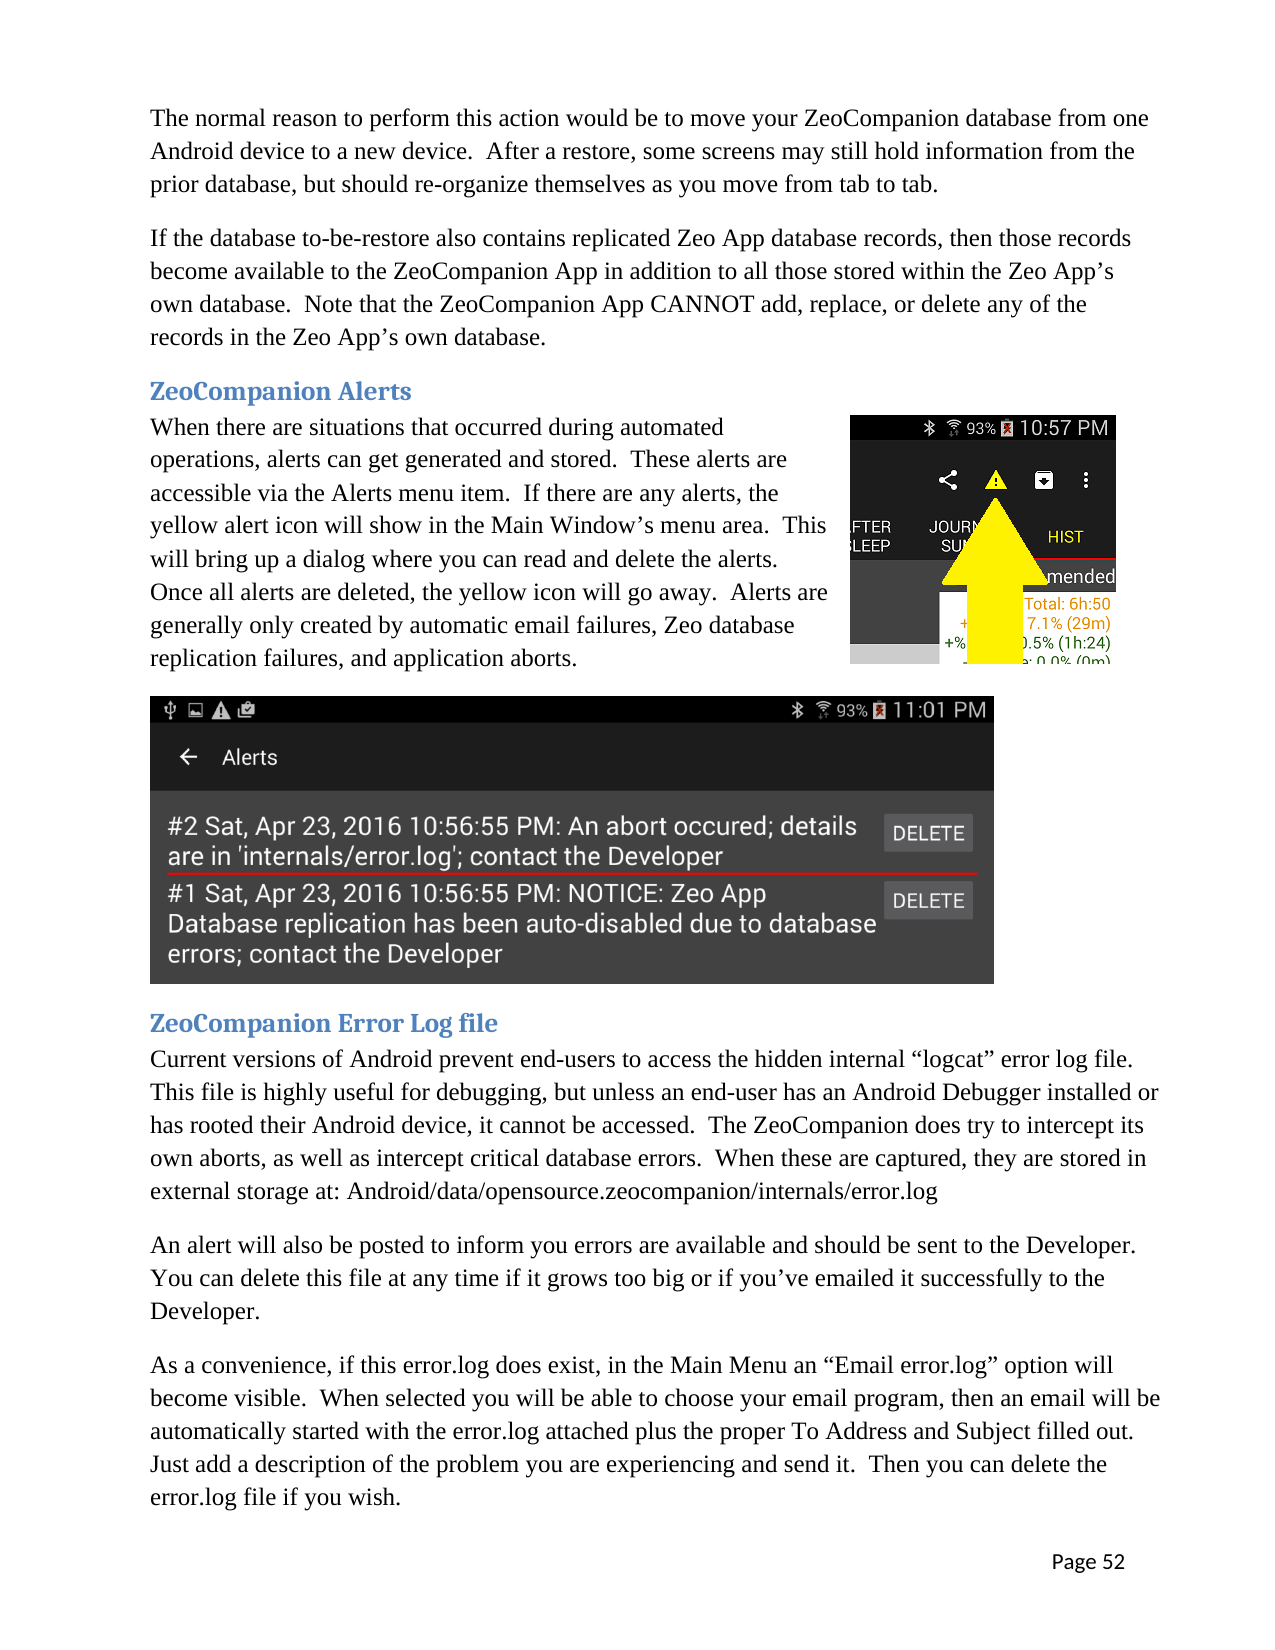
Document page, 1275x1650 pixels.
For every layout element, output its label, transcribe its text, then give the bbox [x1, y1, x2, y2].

text If the database to-be-restore also contains replicated Zeo App database records, then those records become available to the ZeoCompanion App in addition to all those stored within the Zeo App’s own database. Note that the ZeoCompanion App CANNOT add, replace, or delete any of the records in the Zeo App’s own database. [150, 223, 1162, 351]
text An alert will also be posted to inform you errors are available and should be sent to the Developer. You can delete this file at any time if it grows too big or if you’ve emailed it successfully to the Developer. [150, 1230, 1162, 1325]
text As a convenience, if this error.log does exist, in the Main Menu an “Email error.log” option will become visible. When selected you will be able to choose your email program, then an email will be automatically started with the error.log attached plus the proper To Address and Subject filled out. Just add a description of the problem you are experiencing and send it. Then you can delete the error.log file if you wish. [150, 1350, 1162, 1511]
subtitle ZeoCompanion Error Log file [150, 1008, 1162, 1039]
text Current versions of Android prevent end-users to access the hidden internal “logcat” error log file. This file is highly useful for debugging, but unless an end-user has an Android Debugger installed or has rooted their Android device, it cannot be accessed. The ZeoCompanion does try to intercept its own aborts, as well as intercept critical database errors. When these are captured, they are stored in external storage at: Android/data/opensource.zeocompanion/internals/error.log [150, 1044, 1162, 1205]
picture [850, 415, 1116, 664]
text The normal reason to perform this action would be to move your ZeoCompanion database from one Android device to a new device. After a restore, some screens may still hold information from the prior database, but should re-organize themselves as you move from tab to tab. [150, 103, 1162, 198]
picture [150, 696, 994, 984]
subtitle ZeoCompanion Alerts [150, 376, 1162, 407]
